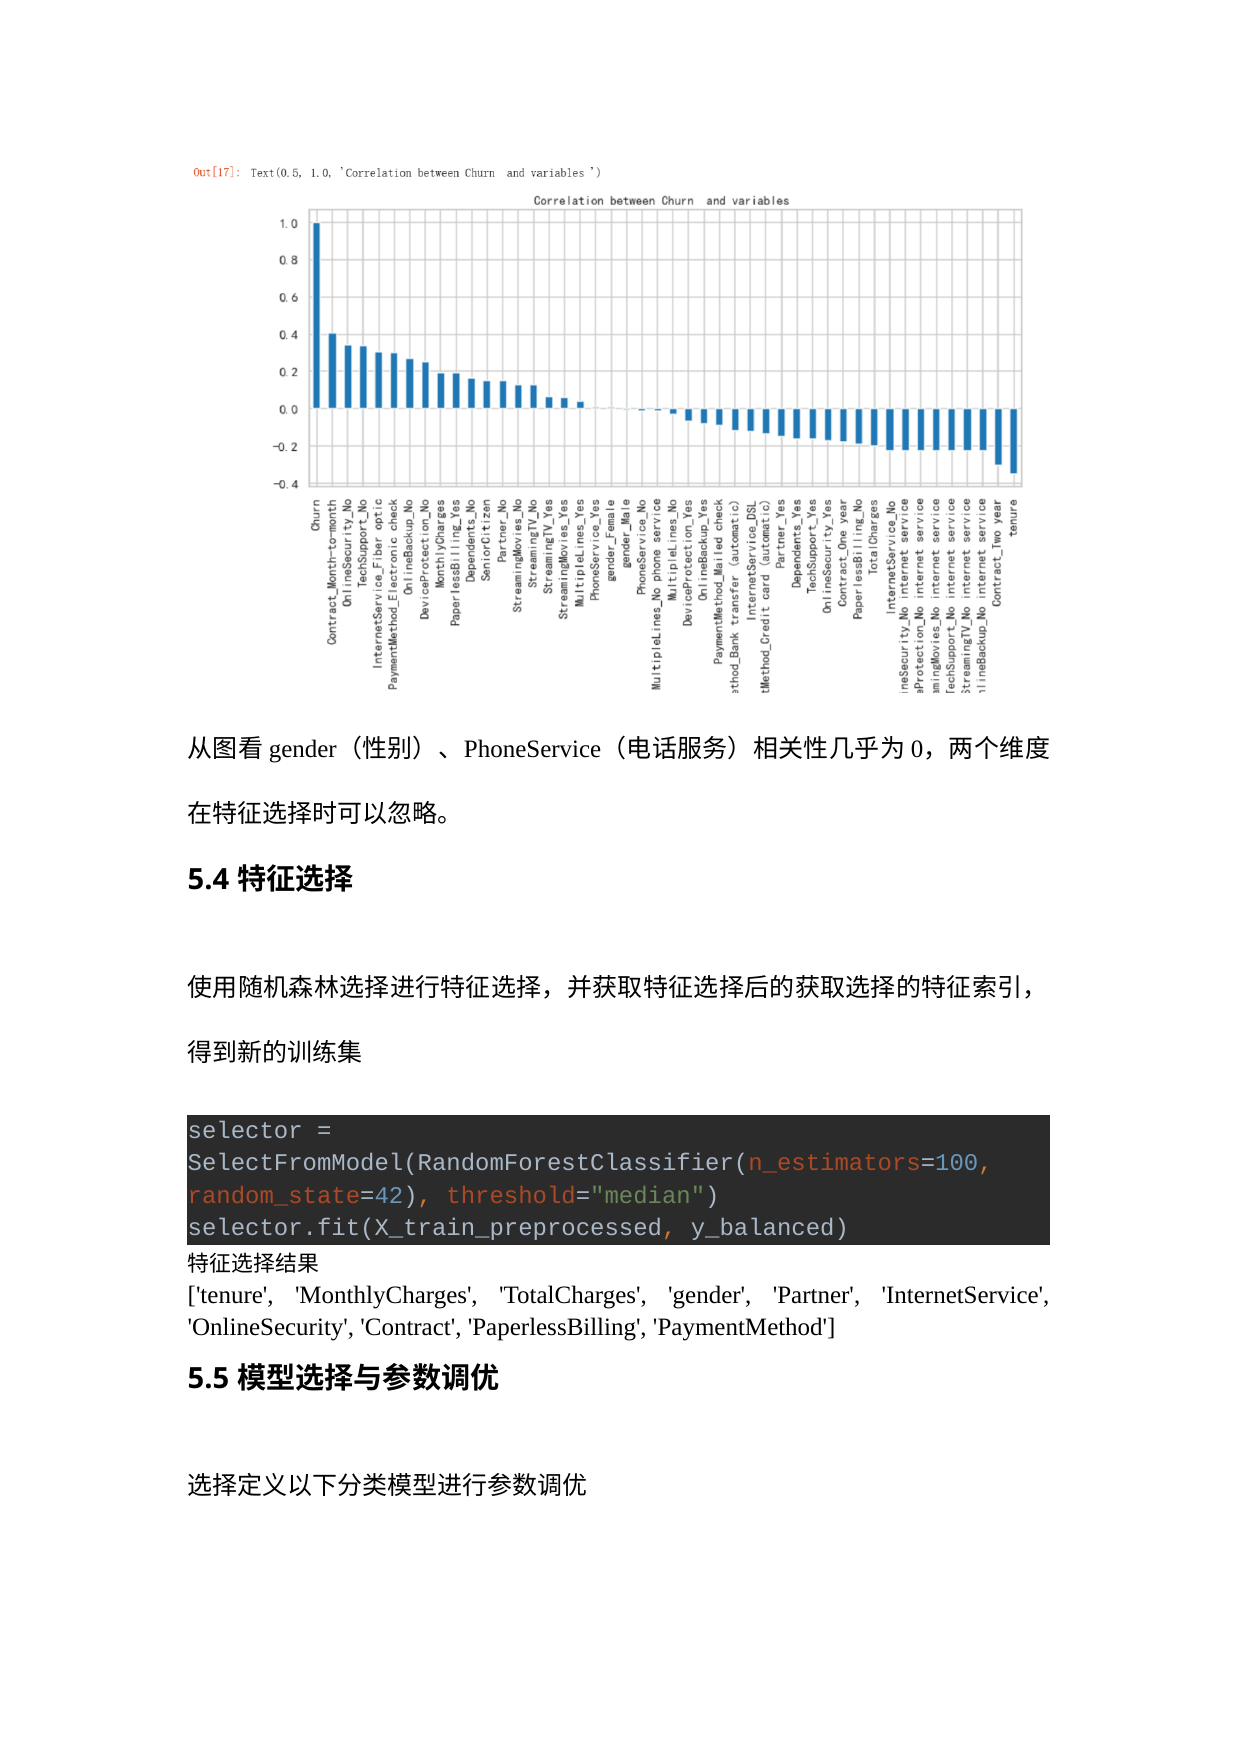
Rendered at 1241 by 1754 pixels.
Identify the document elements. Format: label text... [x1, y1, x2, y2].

text 从图看gender（性别）、PhoneService（电话服务）相关性几乎为0，两个维度在特征选择时可以忽略。 [187, 714, 1050, 844]
text ['tenure', 'MonthlyCharges', 'TotalCharges', 'gender', 'Partner', 'InternetService', 'OnlineSecurity', 'Contract', 'PaperlessBilling', 'PaymentMethod'] [187, 1278, 1050, 1343]
subtitle 5.4 特征选择 [187, 844, 1050, 909]
text 特征选择结果 [187, 1245, 1050, 1278]
text selector = SelectFromModel(RandomForestClassifier(n_estimators=100, random_state=42), threshold="median") selector.fit(X_train_preprocessed, y_balanced) [187, 1115, 1050, 1245]
picture [187, 162, 1050, 693]
text 使用随机森林选择进行特征选择，并获取特征选择后的获取选择的特征索引，得到新的训练集 [187, 953, 1050, 1083]
subtitle 5.5 模型选择与参数调优 [187, 1343, 1050, 1408]
text 选择定义以下分类模型进行参数调优 [187, 1451, 1050, 1516]
